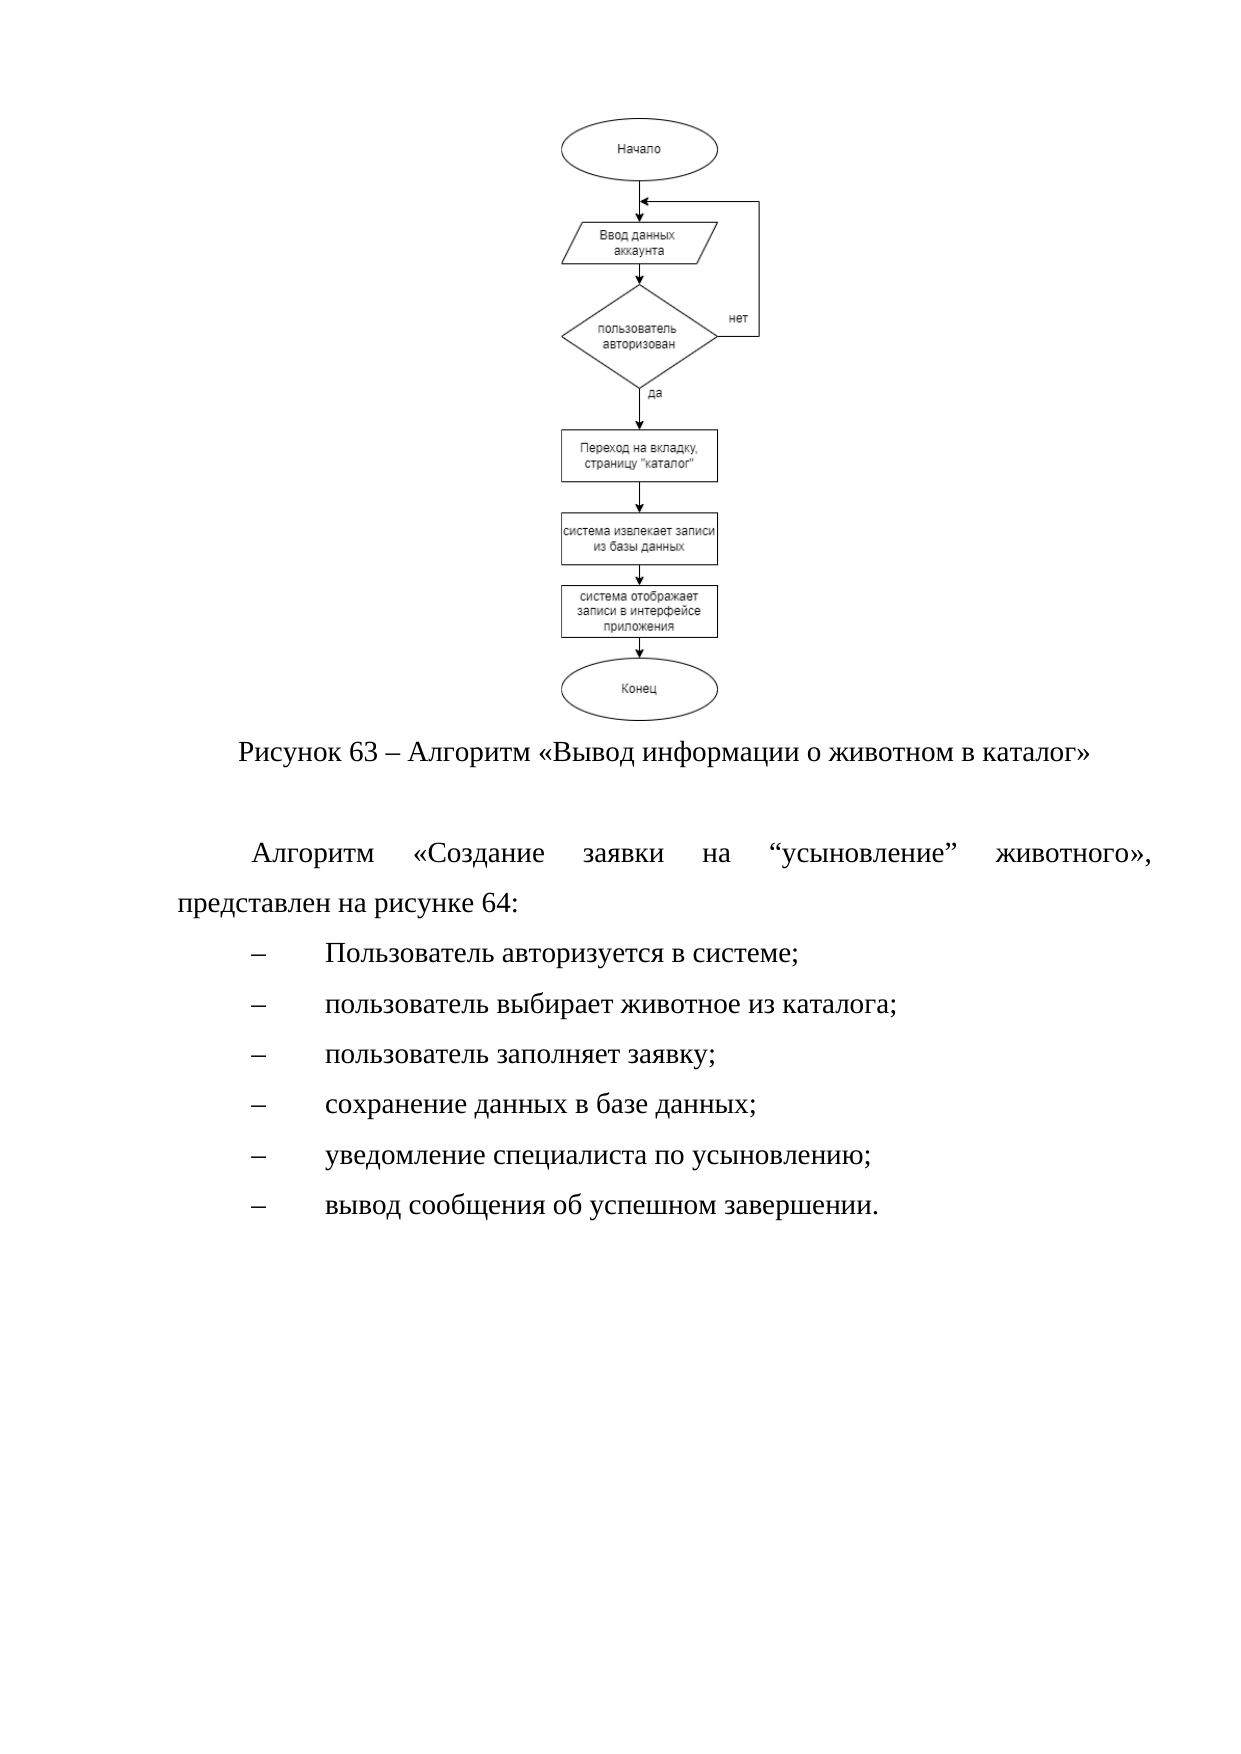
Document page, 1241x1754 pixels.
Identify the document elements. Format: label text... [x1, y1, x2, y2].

picture [561, 118, 768, 721]
list пользователь выбирает животное из каталога; [177, 986, 1152, 1019]
list уведомление специалиста по усыновлению; [177, 1137, 1152, 1170]
list вывод сообщения об успешном завершении. [177, 1187, 1152, 1221]
list Алгоритм «Создание заявки на “усыновление” животного», представлен на рисунке 64: [177, 835, 1152, 919]
list сохранение данных в базе данных; [177, 1086, 1152, 1120]
list Рисунок 63 – Алгоритм «Вывод информации о животном в каталог» [177, 734, 1152, 768]
list пользователь заполняет заявку; [177, 1036, 1152, 1070]
list Пользователь авторизуется в системе; [177, 936, 1152, 969]
